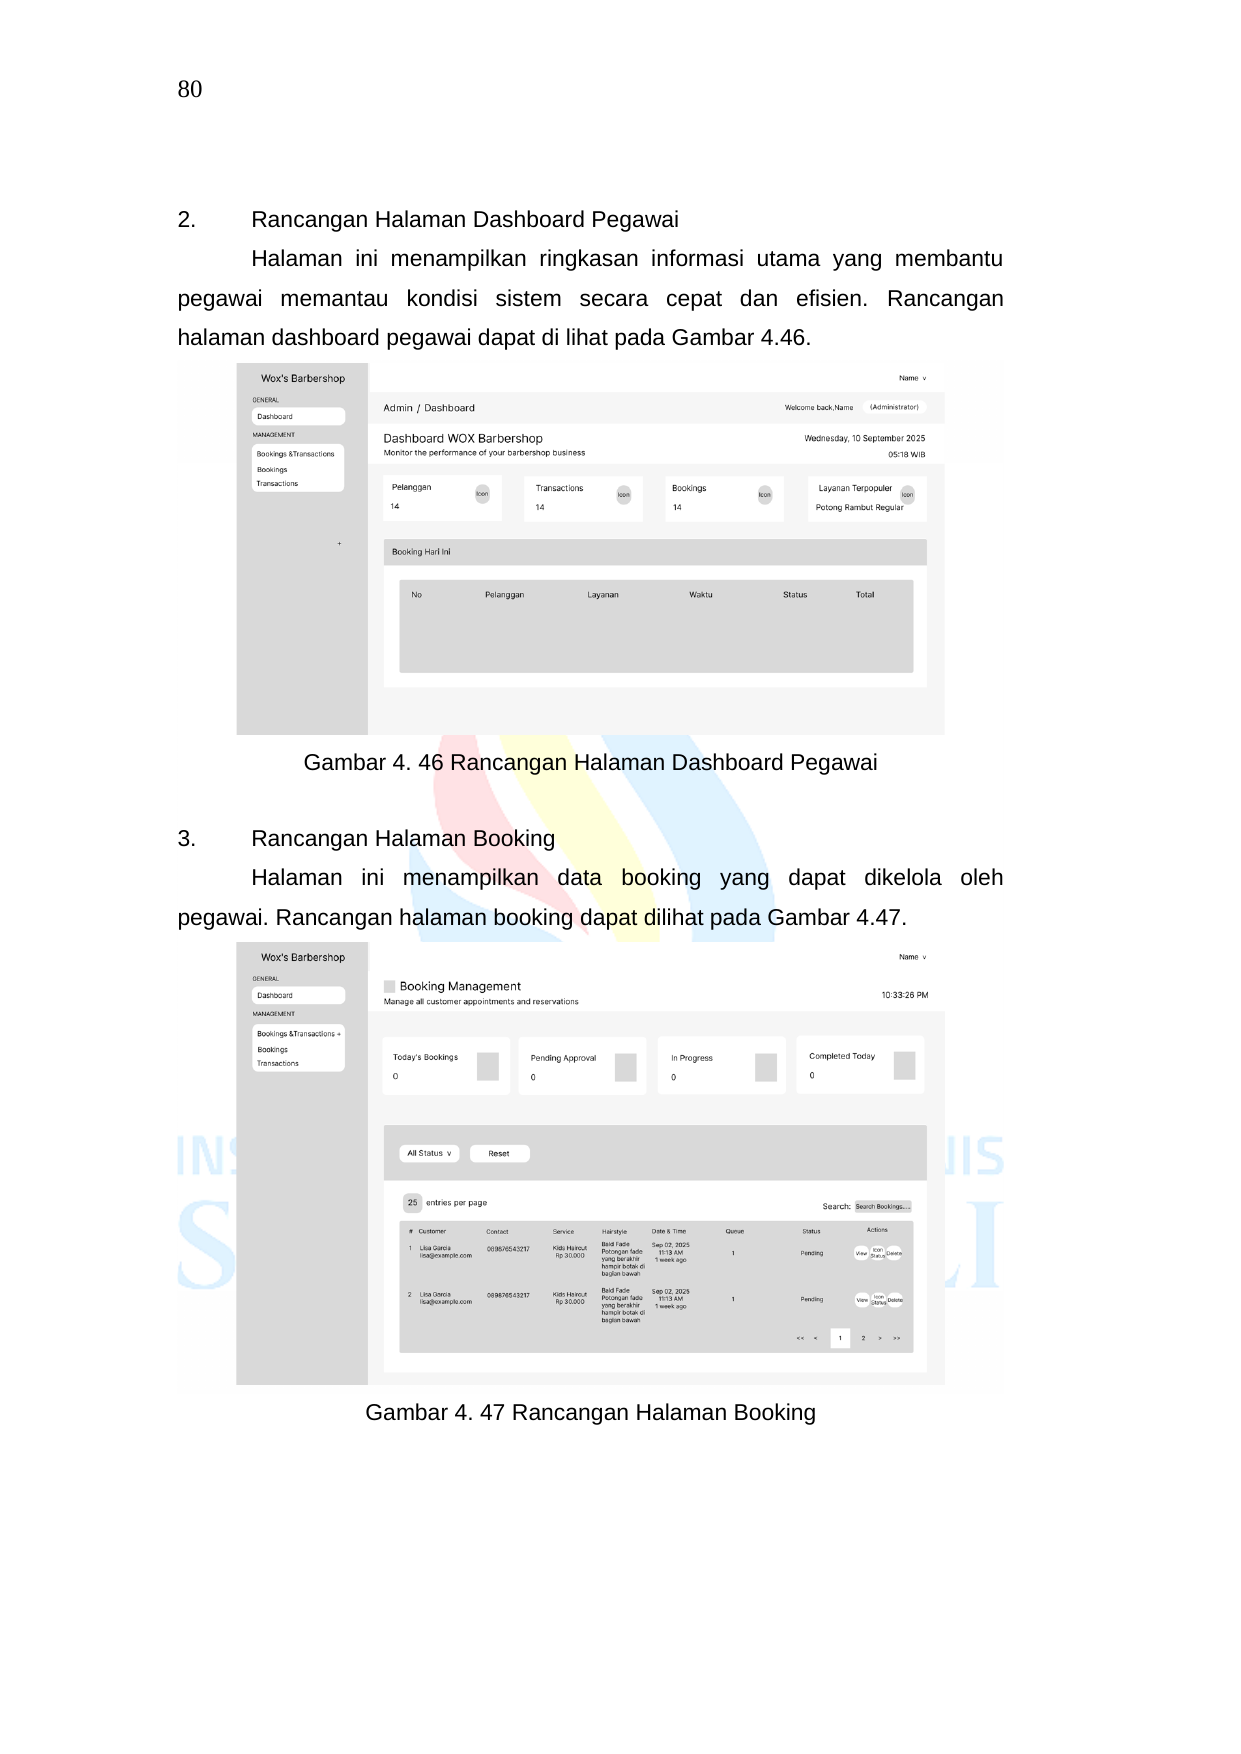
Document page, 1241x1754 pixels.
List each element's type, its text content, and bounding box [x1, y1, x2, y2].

text Halaman ini menampilkan data booking yang dapat dikelola oleh pegawai. Rancangan halaman booking dapat dilihat pada Gambar 4.47. [177, 864, 1004, 930]
picture [236, 363, 945, 735]
list Rancangan Halaman Booking [177, 824, 1004, 851]
text Gambar 4. 46 Rancangan Halaman Dashboard Pegawai [177, 748, 1004, 775]
text Gambar 4. 47 Rancangan Halaman Booking [177, 1399, 1004, 1426]
picture [236, 942, 945, 1385]
list Rancangan Halaman Dashboard Pegawai [177, 206, 1004, 232]
text Halaman ini menampilkan ringkasan informasi utama yang membantu pegawai memantau kondisi sistem secara cepat dan efisien. Rancangan halaman dashboard pegawai dapat di lihat pada Gambar 4.46. [177, 245, 1004, 351]
